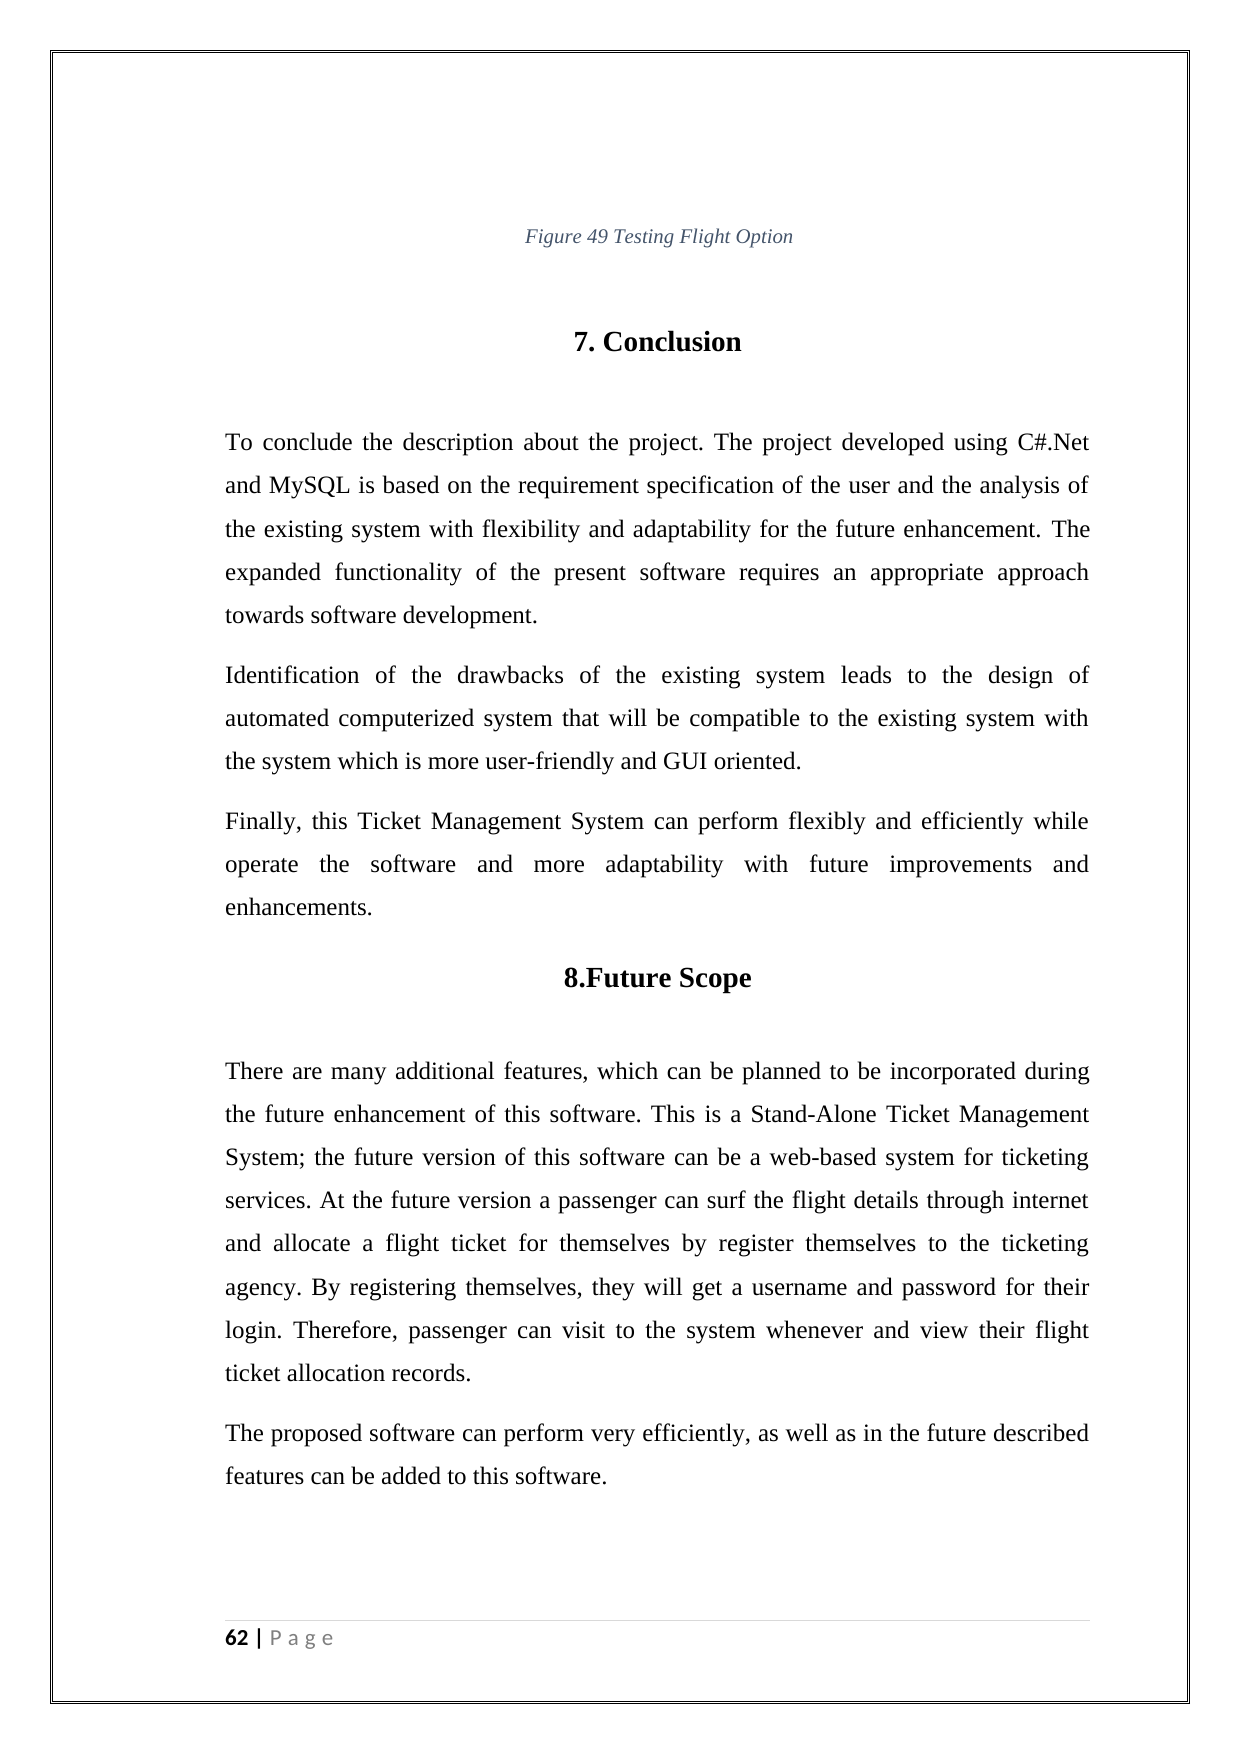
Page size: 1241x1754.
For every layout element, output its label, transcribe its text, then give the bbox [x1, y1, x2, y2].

text Finally, this Ticket Management System can perform flexibly and efficiently while operate the software and more adaptability with future improvements and enhancements. [225, 806, 1090, 921]
subtitle 8.Future Scope [225, 960, 1090, 994]
subtitle 7. Conclusion [225, 324, 1090, 358]
text The proposed software can perform very efficiently, as well as in the future described features can be added to this software. [225, 1418, 1090, 1489]
text To conclude the description about the project. The project developed using C#.Net and MySQL is based on the requirement specification of the user and the analysis of the existing system with flexibility and adaptability for the future enhancement. The expanded functionality of the present software requires an appropriate approach towards software development. [225, 427, 1090, 629]
text There are many additional features, which can be planned to be incorporated during the future enhancement of this software. This is a Stand-Alone Ticket Management System; the future version of this software can be a web-based system for ticketing services. At the future version a passenger can surf the flight details through internet and allocate a flight ticket for themselves by register themselves to the ticketing agency. By registering themselves, they will get a username and password for their login. Therefore, passenger can visit to the system whenever and view their flight ticket allocation records. [225, 1056, 1090, 1387]
text Identification of the drawbacks of the existing system leads to the design of automated computerized system that will be compatible to the existing system with the system which is more user-friendly and GUI oriented. [225, 660, 1090, 775]
